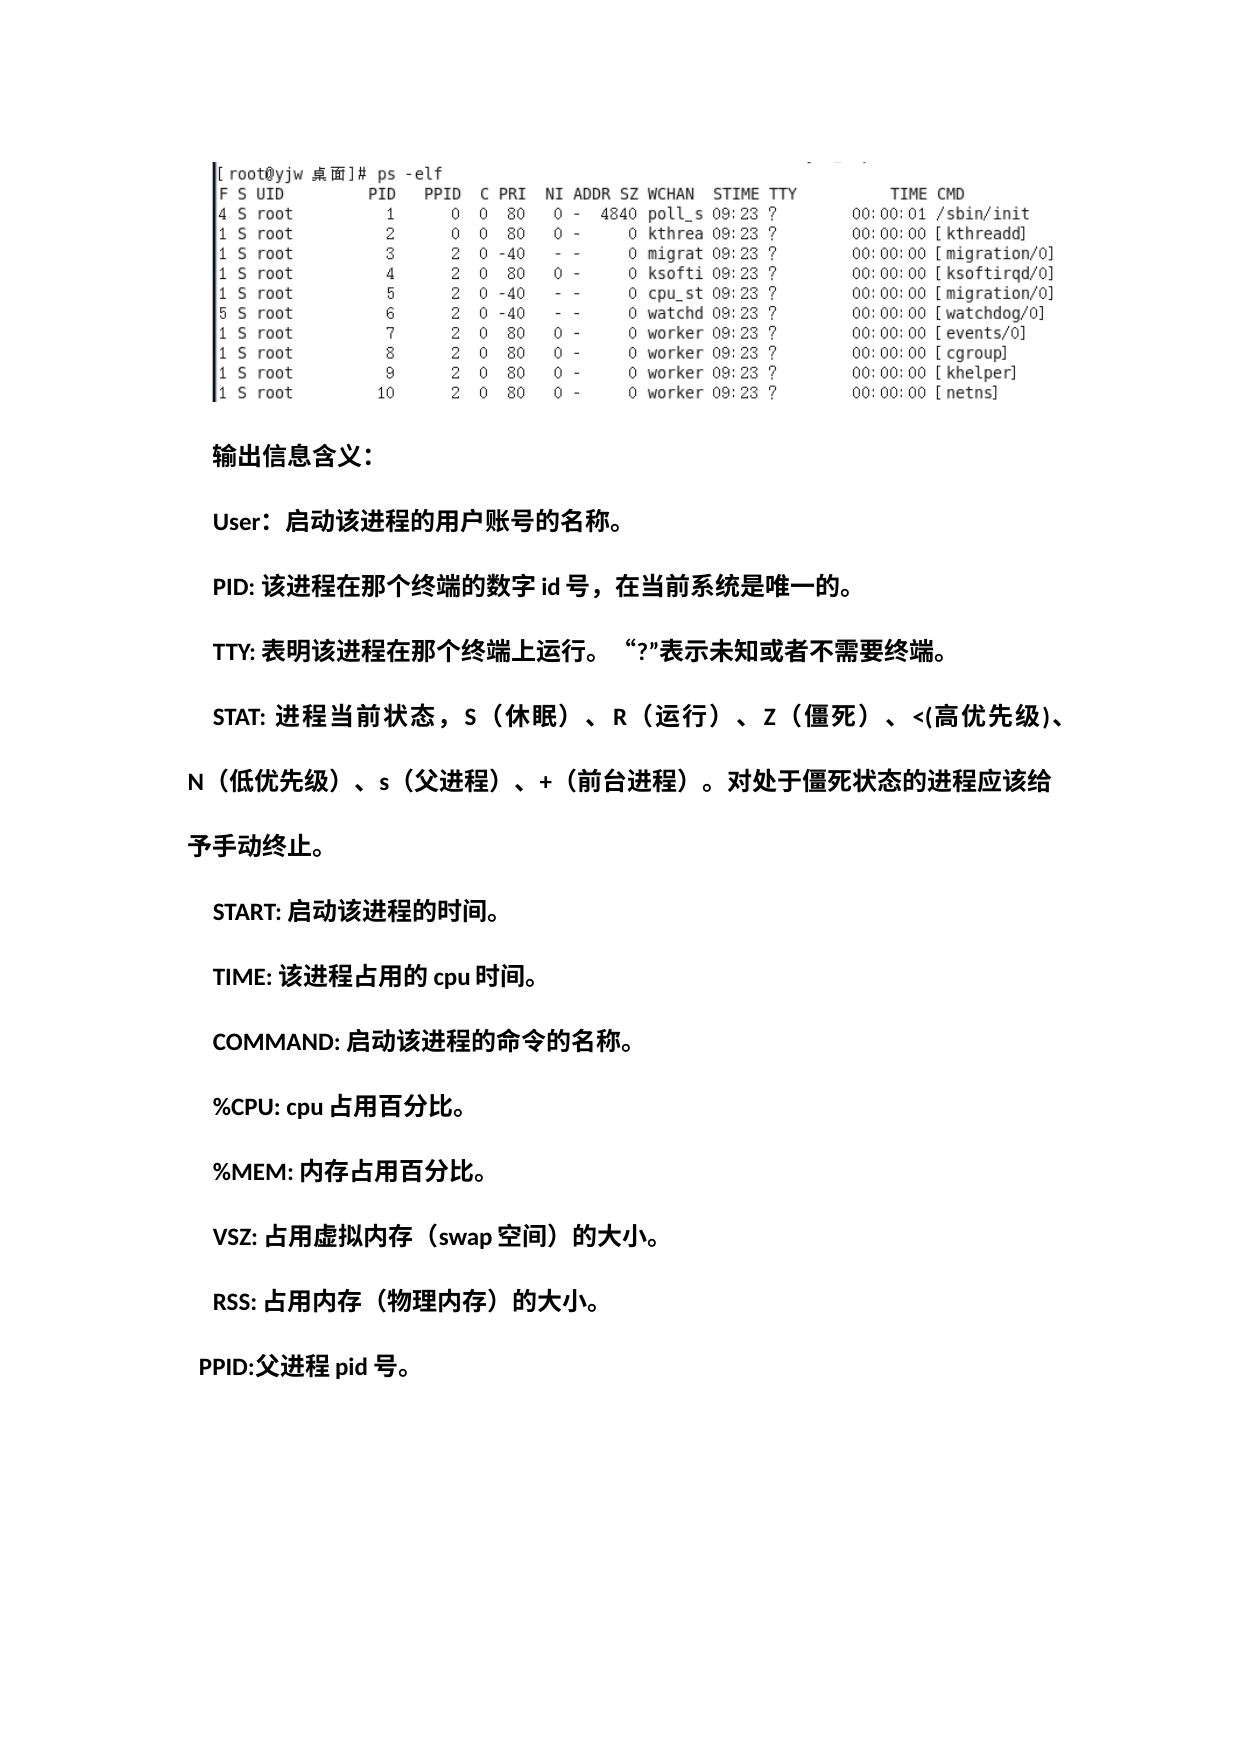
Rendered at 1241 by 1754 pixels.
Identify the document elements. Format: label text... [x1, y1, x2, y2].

text 输出信息含义： [187, 422, 1053, 487]
text START: 启动该进程的时间。 [187, 877, 1053, 942]
text RSS: 占用内存（物理内存）的大小。 [187, 1267, 1053, 1332]
picture [212, 162, 1078, 402]
text %MEM: 内存占用百分比。 [187, 1137, 1053, 1202]
text User：启动该进程的用户账号的名称。 [187, 487, 1053, 552]
text TTY: 表明该进程在那个终端上运行。“?”表示未知或者不需要终端。 [187, 617, 1053, 682]
text STAT: 进程当前状态，S（休眠）、R（运行）、Z（僵死）、<(高优先级)、N（低优先级）、s（父进程）、+（前台进程）。对处于僵死状态的进程应该给予手动终止。 [187, 682, 1053, 877]
text COMMAND: 启动该进程的命令的名称。 [187, 1007, 1053, 1072]
text TIME: 该进程占用的cpu时间。 [187, 942, 1053, 1007]
text PPID:父进程pid号。 [187, 1332, 1053, 1397]
text VSZ: 占用虚拟内存（swap空间）的大小。 [187, 1202, 1053, 1267]
text PID: 该进程在那个终端的数字id号，在当前系统是唯一的。 [187, 552, 1053, 617]
text %CPU: cpu占用百分比。 [187, 1072, 1053, 1137]
